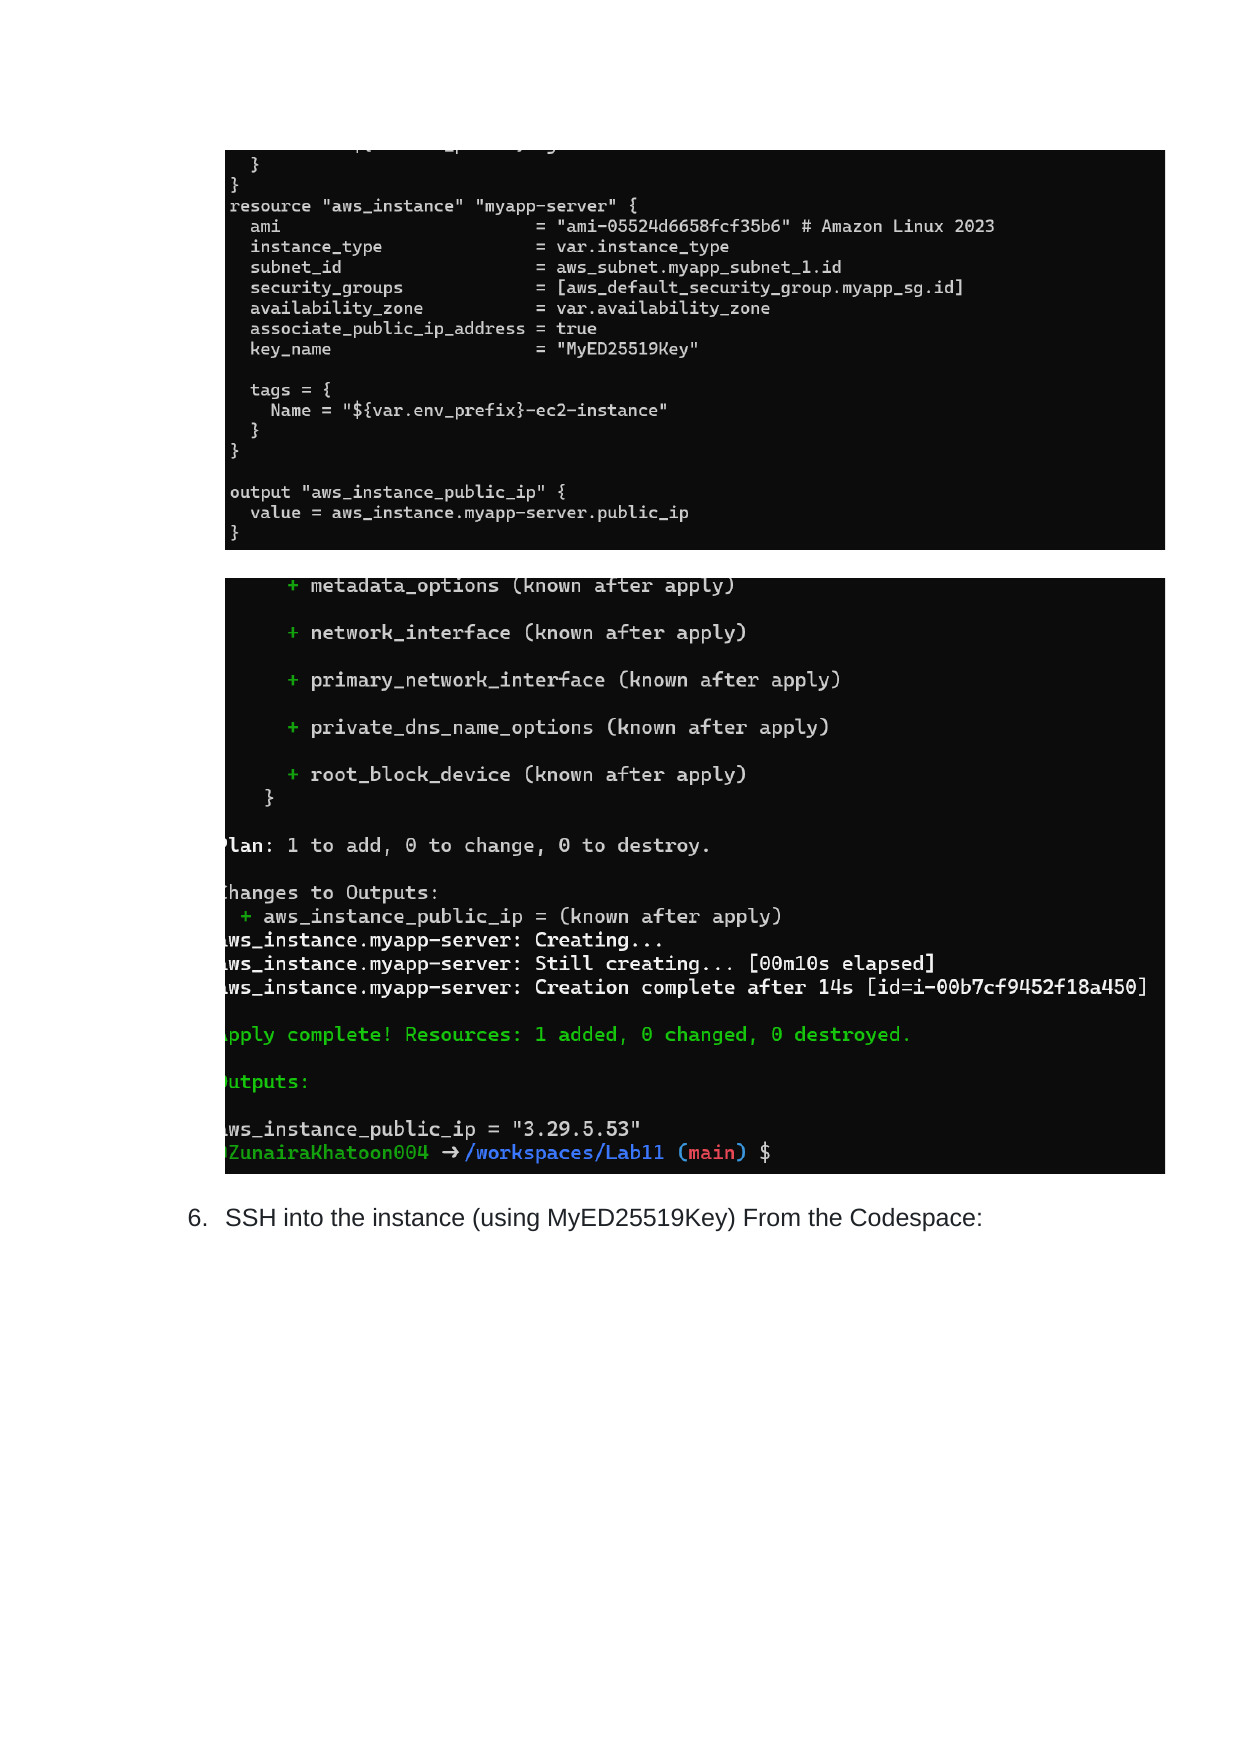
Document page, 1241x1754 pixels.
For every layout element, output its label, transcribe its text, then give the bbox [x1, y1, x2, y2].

list SSH into the instance (using MyED25519Key) From the Codespace: [187, 1203, 1090, 1232]
picture [225, 578, 1166, 1174]
picture [225, 150, 1166, 550]
